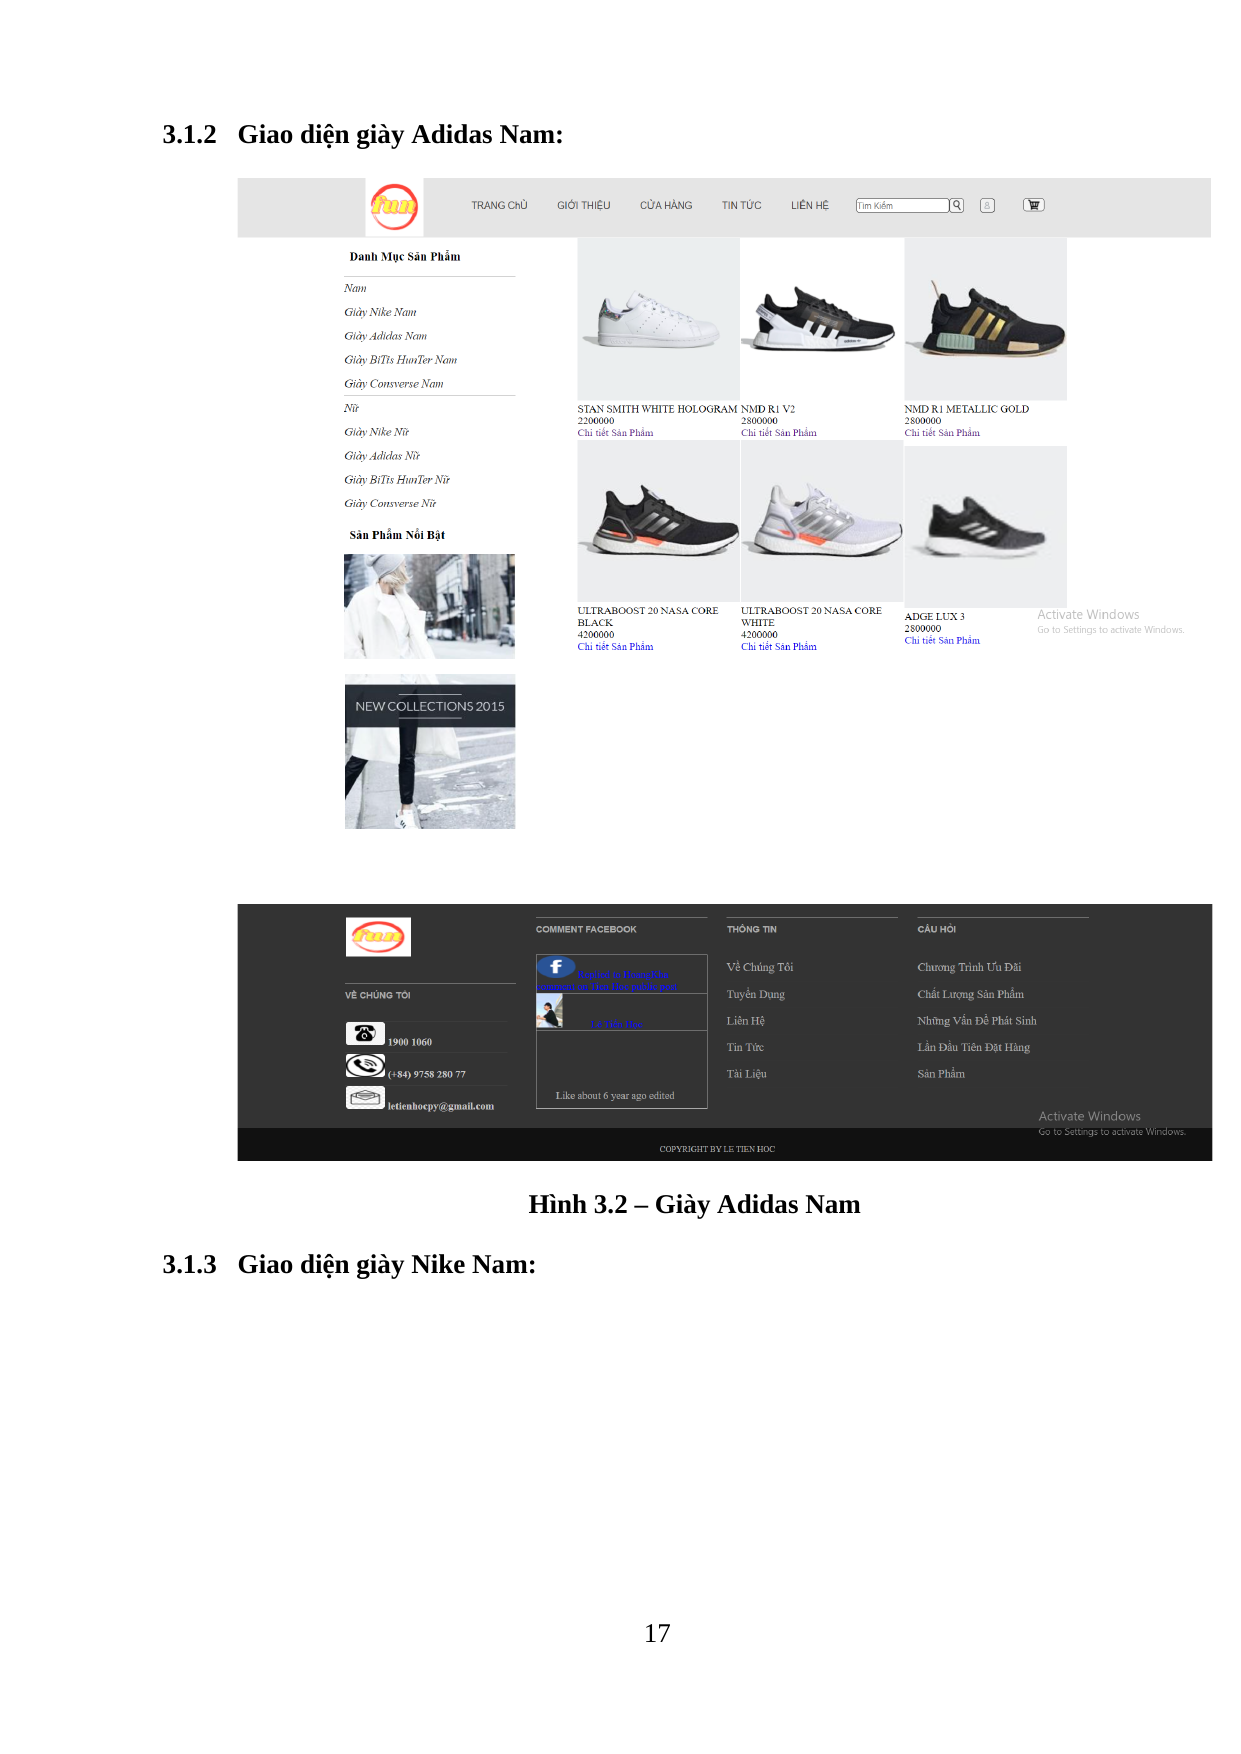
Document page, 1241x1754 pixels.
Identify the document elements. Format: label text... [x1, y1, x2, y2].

picture [237, 177, 1213, 659]
picture [237, 674, 1213, 1161]
subtitle Hình 3.2 – Giày Adidas Nam [237, 1189, 1152, 1220]
subtitle Giao diện giày Nike Nam: [162, 1248, 1152, 1279]
subtitle Giao diện giày Adidas Nam: [162, 118, 1152, 149]
